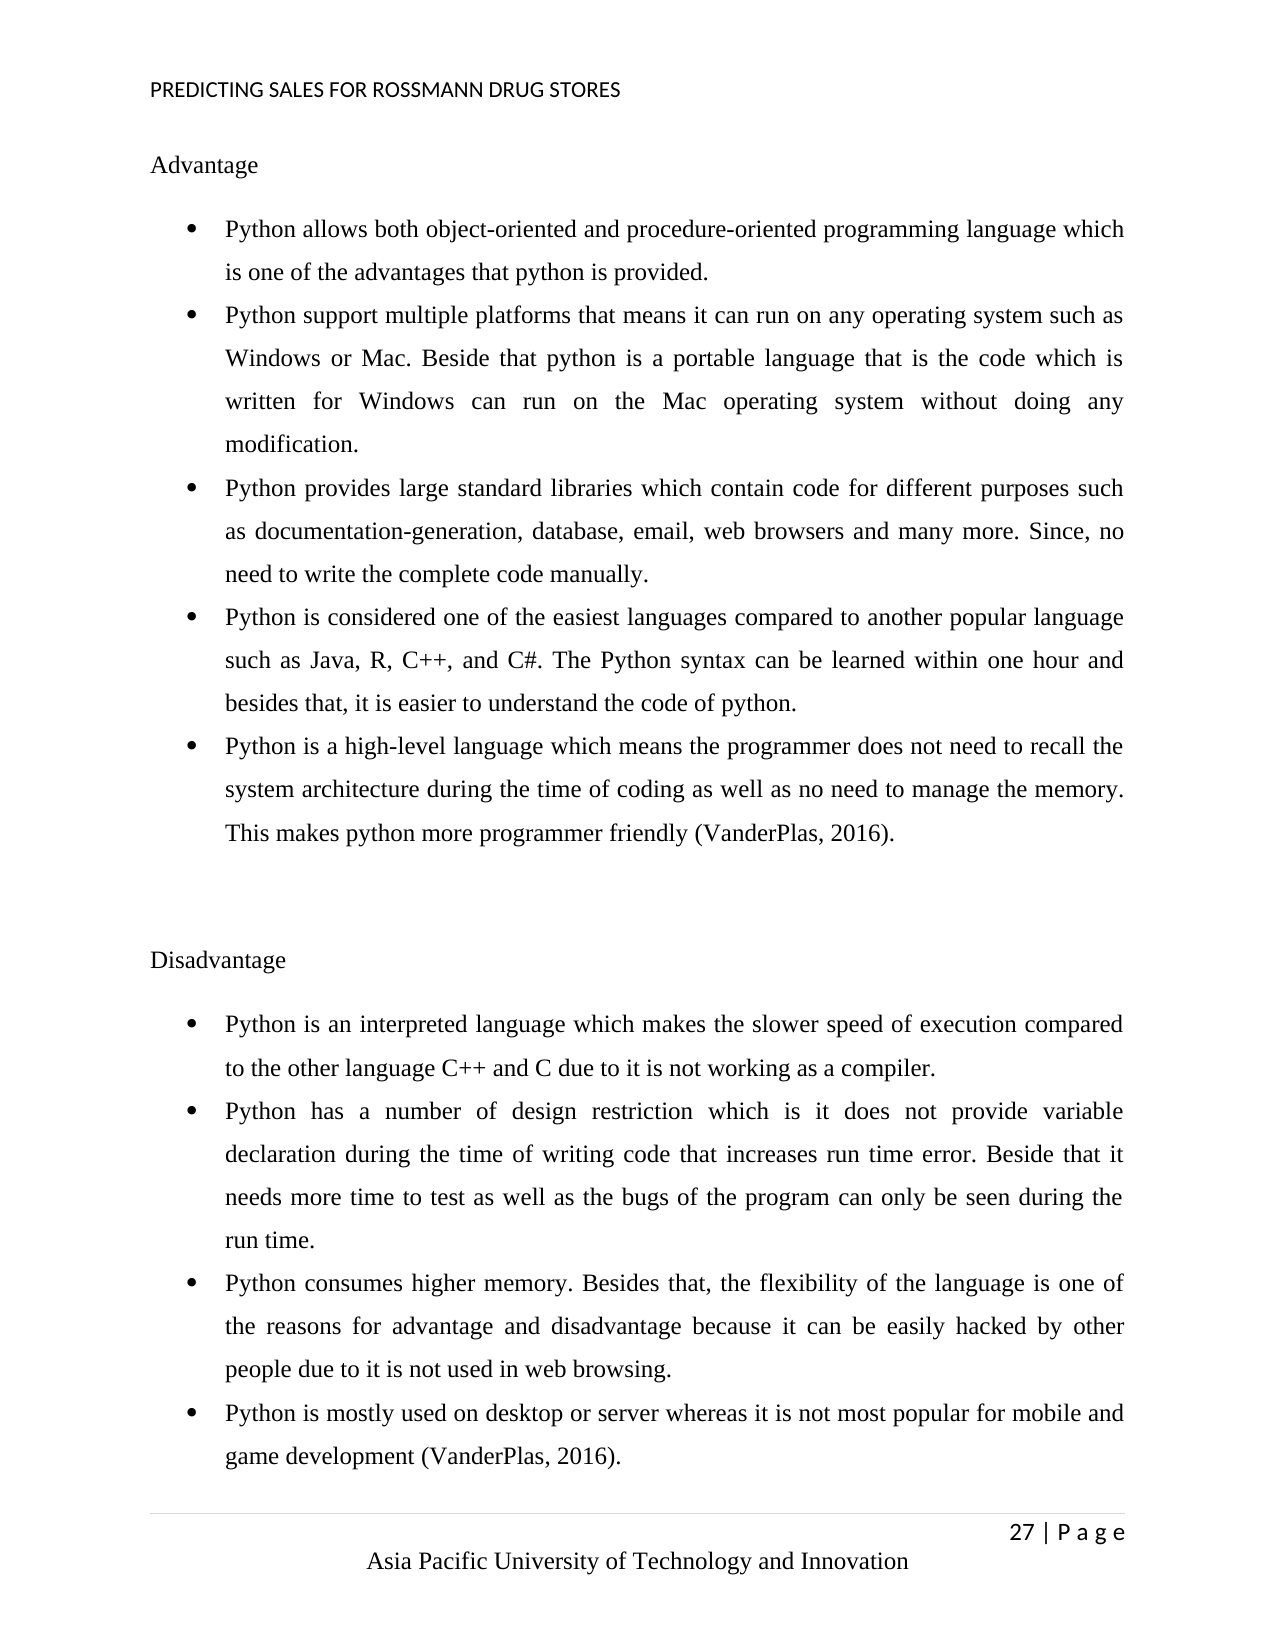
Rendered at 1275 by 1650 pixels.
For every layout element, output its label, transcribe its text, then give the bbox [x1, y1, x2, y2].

list Python consumes higher memory. Besides that, the flexibility of the language is one of the reasons for advantage and disadvantage because it can be easily hacked by other people due to it is not used in web browsing. [187, 1268, 1125, 1383]
list Python is an interpreted language which makes the slower speed of execution compared to the other language C++ and C due to it is not working as a compiler. [187, 1009, 1125, 1081]
list Python is considered one of the easiest languages compared to another popular language such as Java, R, C++, and C#. The Python syntax can be learned within one hour and besides that, it is easier to understand the code of python. [187, 602, 1125, 717]
list Python has a number of design restriction which is it does not provide variable declaration during the time of writing code that increases run time error. Beside that it needs more time to test as well as the bugs of the program can only be seen during the run time. [187, 1096, 1125, 1254]
list Python allows both object-oriented and procedure-oriented programming language which is one of the advantages that python is provided. [187, 214, 1125, 286]
list Python is mostly used on desktop or server whereas it is not most popular for mobile and game development (VanderPlas, 2016). [187, 1398, 1125, 1469]
list Python support multiple platforms that means it can run on any operating system such as Windows or Mac. Beside that python is a portable language that is the code which is written for Windows can run on the Mac operating system without doing any modification. [187, 300, 1125, 458]
text Advantage [150, 150, 1125, 179]
list Python is a high-level language which means the programmer does not need to recall the system architecture during the time of coding as well as no need to manage the memory. This makes python more programmer friendly (VanderPlas, 2016). [187, 731, 1125, 846]
list Python provides large standard libraries which contain code for different purposes such as documentation-generation, database, email, web browsers and many more. Since, no need to write the complete code manually. [187, 473, 1125, 588]
text Disadvantage [150, 946, 1125, 974]
